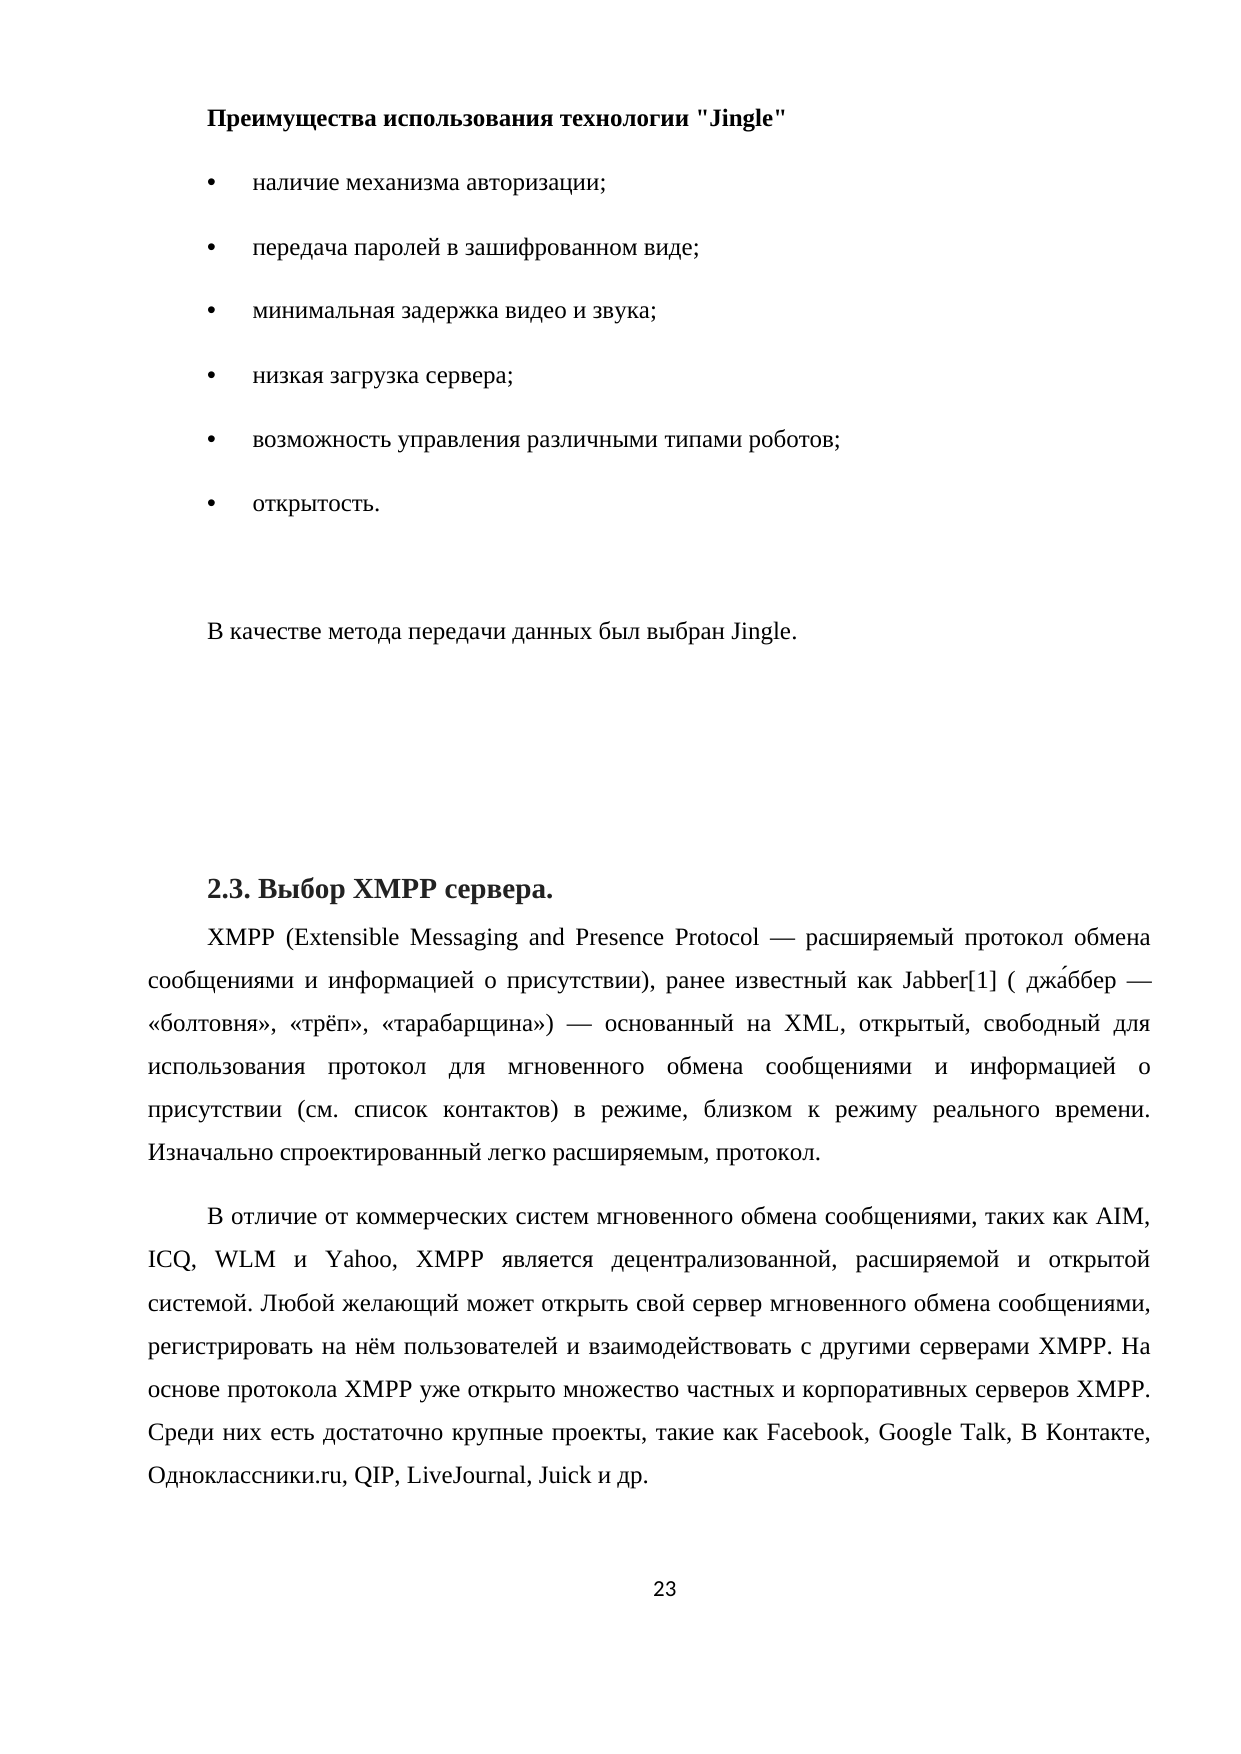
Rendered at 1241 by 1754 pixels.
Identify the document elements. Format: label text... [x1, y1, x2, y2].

text XMPP (Extensible Messaging and Presence Protocol — расширяемый протокол обмена сообщениями и информацией о присутствии), ранее известный как Jabber[1] ( джа́ббер — «болтовня», «трёп», «тарабарщина») — основанный на XML, открытый, свободный для использования протокол для мгновенного обмена сообщениями и информацией о присутствии (см. список контактов) в режиме, близком к режиму реального времени. Изначально спроектированный легко расширяемым, протокол. [148, 922, 1152, 1166]
list возможность управления различными типами роботов; [148, 424, 1152, 452]
list минимальная задержка видео и звука; [148, 296, 1152, 324]
subtitle Выбор XMPP сервера. [148, 872, 1152, 905]
list открытость. [148, 488, 1152, 517]
text В качестве метода передачи данных был выбран Jingle. [148, 616, 1152, 644]
text Преимущества использования технологии "Jingle" [148, 103, 1152, 132]
list наличие механизма авторизации; [148, 167, 1152, 196]
list передача паролей в зашифрованном виде; [148, 231, 1152, 260]
text В отличие от коммерческих систем мгновенного обмена сообщениями, таких как AIM, ICQ, WLM и Yahoo, XMPP является децентрализованной, расширяемой и открытой системой. Любой желающий может открыть свой сервер мгновенного обмена сообщениями, регистрировать на нём пользователей и взаимодействовать с другими серверами XMPP. На основе протокола XMPP уже открыто множество частных и корпоративных серверов XMPP. Среди них есть достаточно крупные проекты, такие как Facebook, Google Talk, В Контакте, Одноклассники.ru, QIP, LiveJournal, Juick и др. [148, 1201, 1152, 1489]
list низкая загрузка сервера; [148, 359, 1152, 388]
